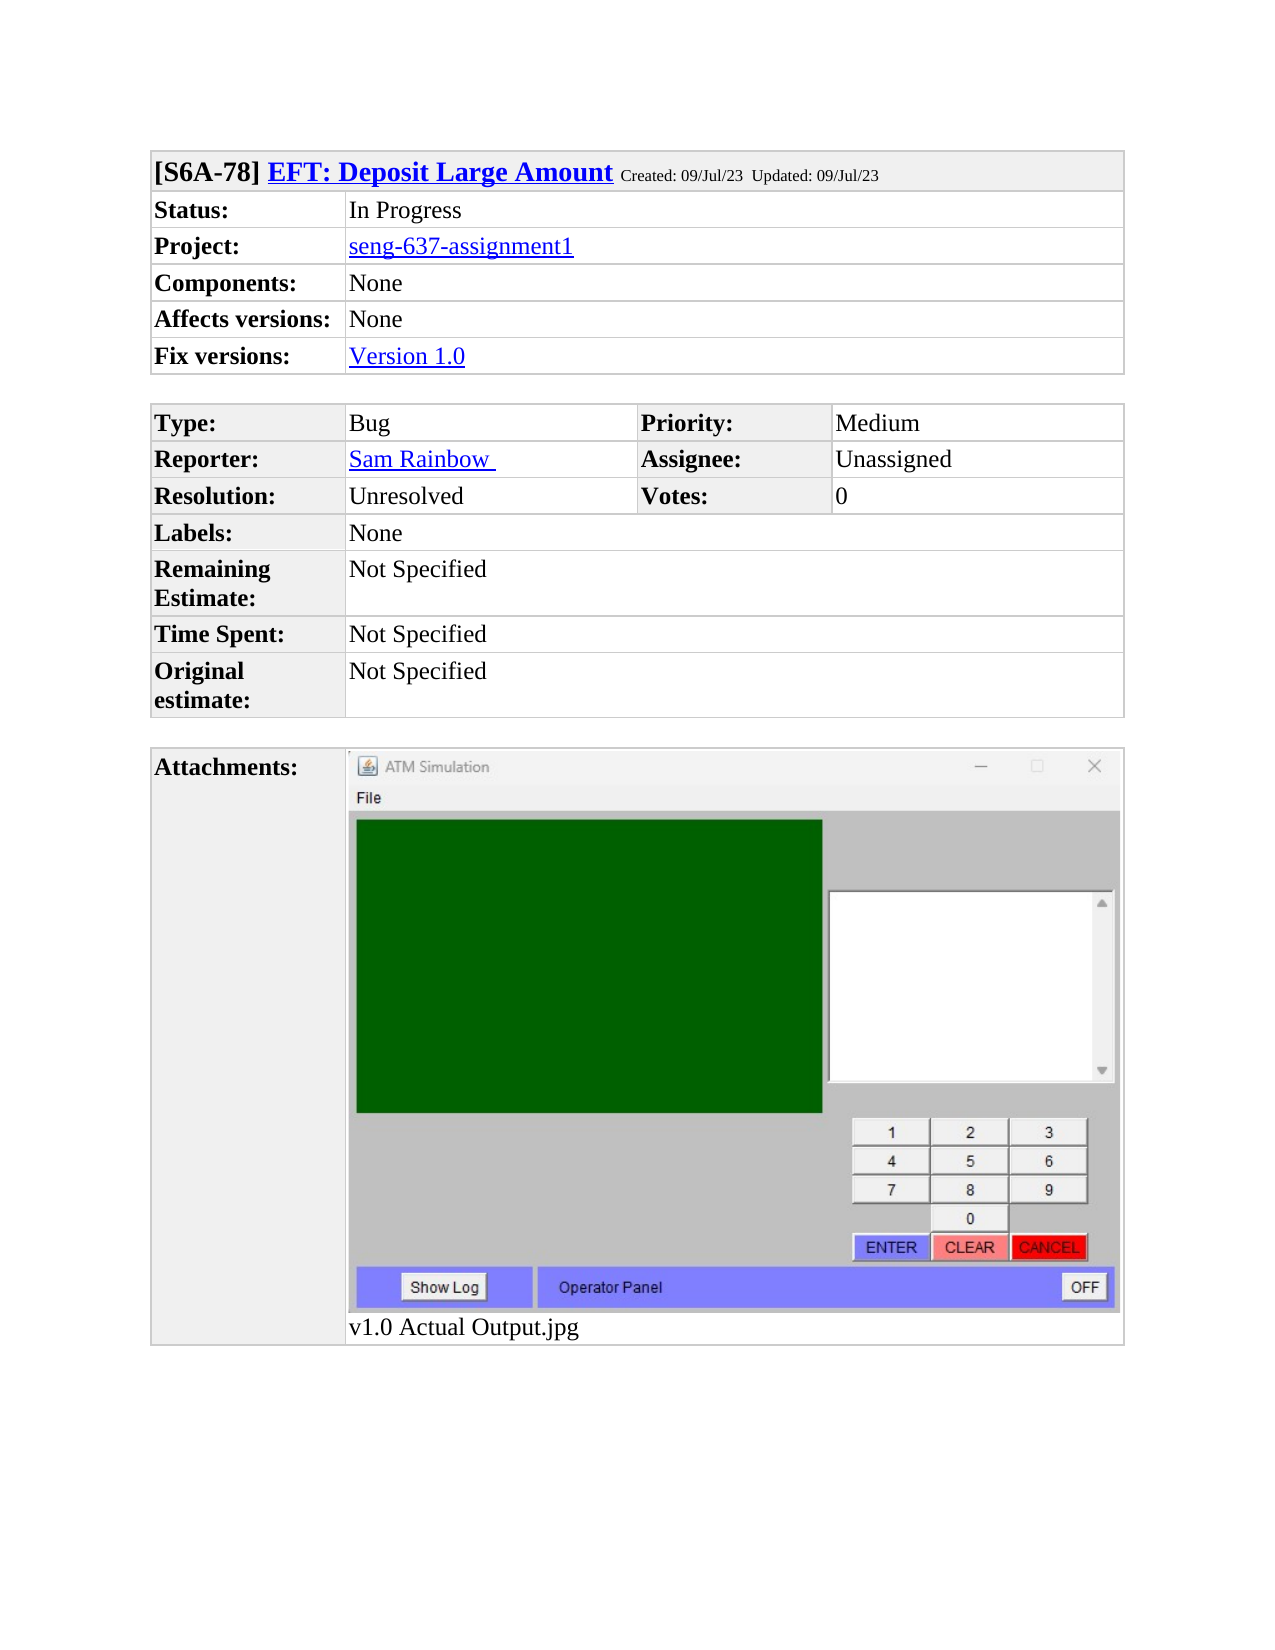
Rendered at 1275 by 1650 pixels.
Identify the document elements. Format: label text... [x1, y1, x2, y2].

table_cell Resolution: [152, 478, 345, 513]
table_cell Not Specified [346, 551, 1123, 615]
table_cell Sam Rainbow [346, 442, 637, 476]
table_cell Labels: [152, 515, 345, 549]
table_cell Remaining Estimate: [152, 551, 345, 615]
table_cell Reporter: [152, 442, 345, 476]
table_cell None [346, 302, 1123, 336]
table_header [346, 749, 1123, 1344]
table_cell Unresolved [346, 478, 637, 513]
table_cell None [346, 265, 1123, 300]
table_header Type: [152, 405, 345, 440]
table_cell Fix versions: [152, 338, 345, 373]
table_cell Status: [152, 192, 345, 227]
table_header Bug [346, 405, 637, 440]
table_cell Components: [152, 265, 345, 300]
table_cell Unassigned [833, 442, 1123, 476]
table_cell 0 [833, 478, 1123, 513]
table_cell Affects versions: [152, 302, 345, 336]
table_cell seng-637-assignment1 [346, 228, 1123, 263]
table_cell Original estimate: [152, 653, 345, 717]
table_header [S6A-78] EFT: Deposit Large Amount Created: 09/Jul/23 Updated: 09/Jul/23 [152, 152, 1123, 190]
table_cell In Progress [346, 192, 1123, 227]
table_cell Time Spent: [152, 617, 345, 651]
table_cell Assignee: [638, 442, 831, 476]
table_cell Version 1.0 [346, 338, 1123, 373]
table_cell Votes: [638, 478, 831, 513]
table_header Priority: [638, 405, 831, 440]
table_header Medium [833, 405, 1123, 440]
table_cell None [346, 515, 1123, 549]
picture [348, 751, 1121, 1313]
table_cell Not Specified [346, 617, 1123, 651]
table_cell Project: [152, 228, 345, 263]
table_cell Not Specified [346, 653, 1123, 717]
table_header Attachments: [152, 749, 345, 1344]
